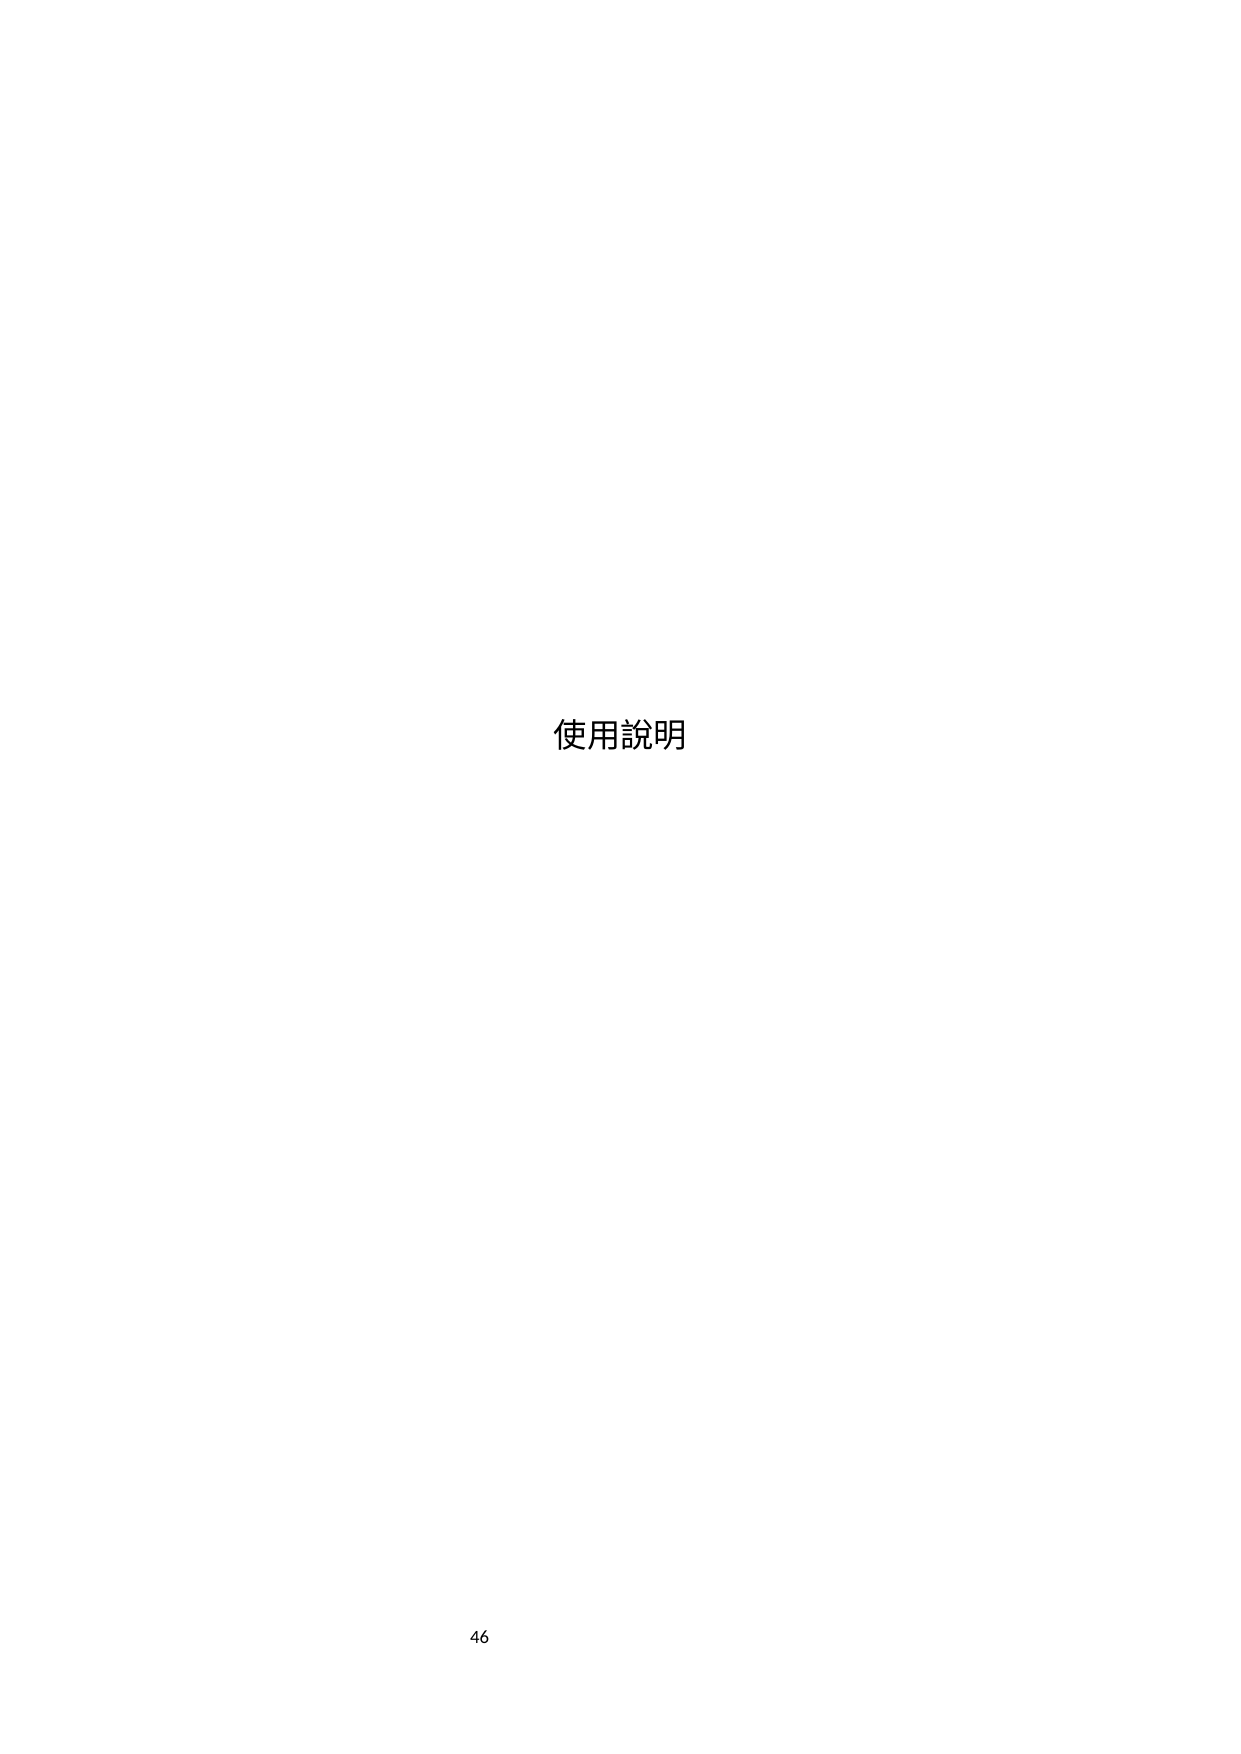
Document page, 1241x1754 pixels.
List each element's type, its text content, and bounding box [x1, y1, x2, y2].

subtitle 使用說明 [187, 701, 1053, 766]
